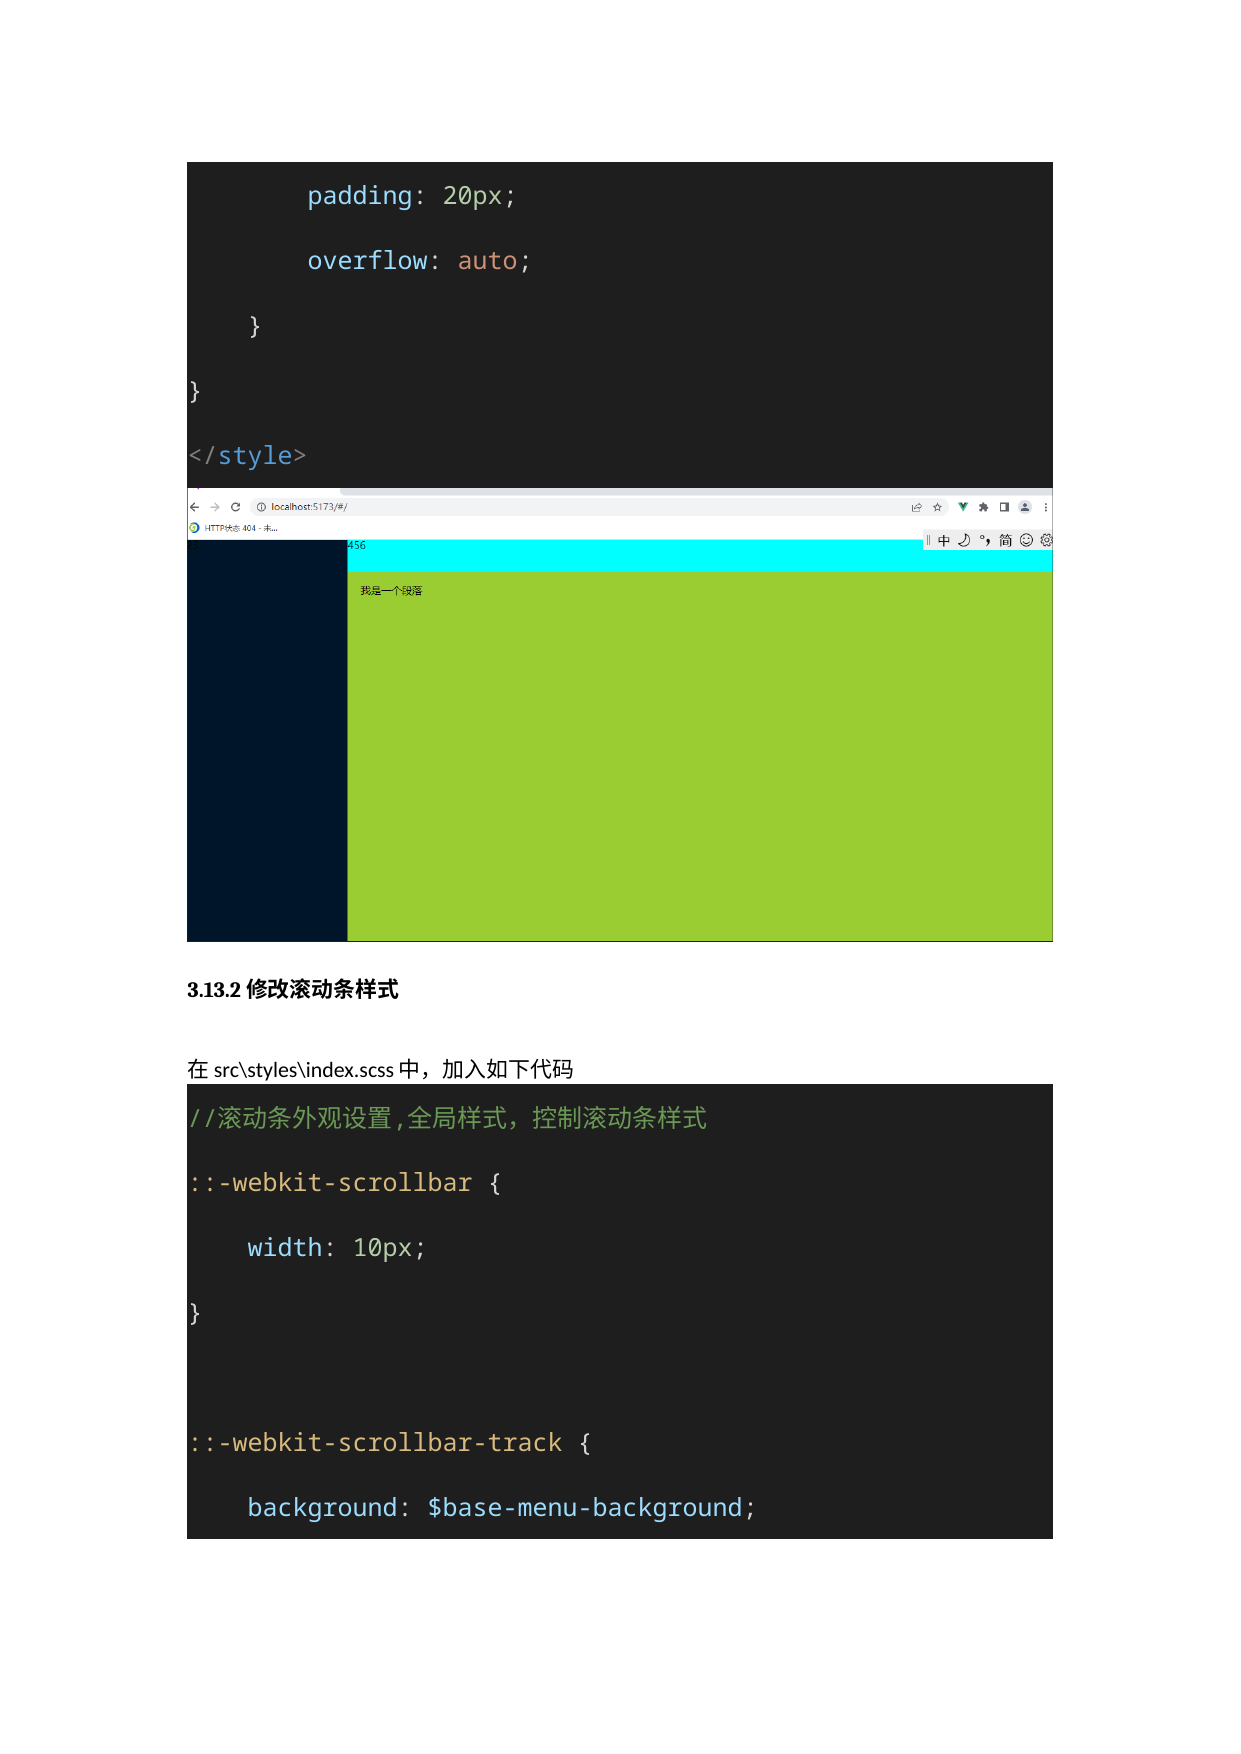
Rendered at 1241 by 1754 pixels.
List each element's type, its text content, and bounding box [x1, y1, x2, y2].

text background: $base-menu-background; [187, 1474, 1053, 1539]
text } [187, 357, 1053, 422]
text ::-webkit-scrollbar-track { [187, 1409, 1053, 1474]
text </style> [187, 422, 1053, 487]
picture [187, 488, 1053, 941]
text overflow: auto; [187, 227, 1053, 292]
text padding: 20px; [187, 162, 1053, 227]
text width: 10px; [187, 1214, 1053, 1279]
text } [187, 292, 1053, 357]
text ::-webkit-scrollbar { [187, 1149, 1053, 1214]
subtitle 3.13.2 修改滚动条样式 [187, 971, 1053, 1004]
text } [187, 1279, 1053, 1344]
text //滚动条外观设置,全局样式，控制滚动条样式 [187, 1084, 1053, 1149]
text 在src\styles\index.scss中，加入如下代码 [187, 1052, 1053, 1084]
